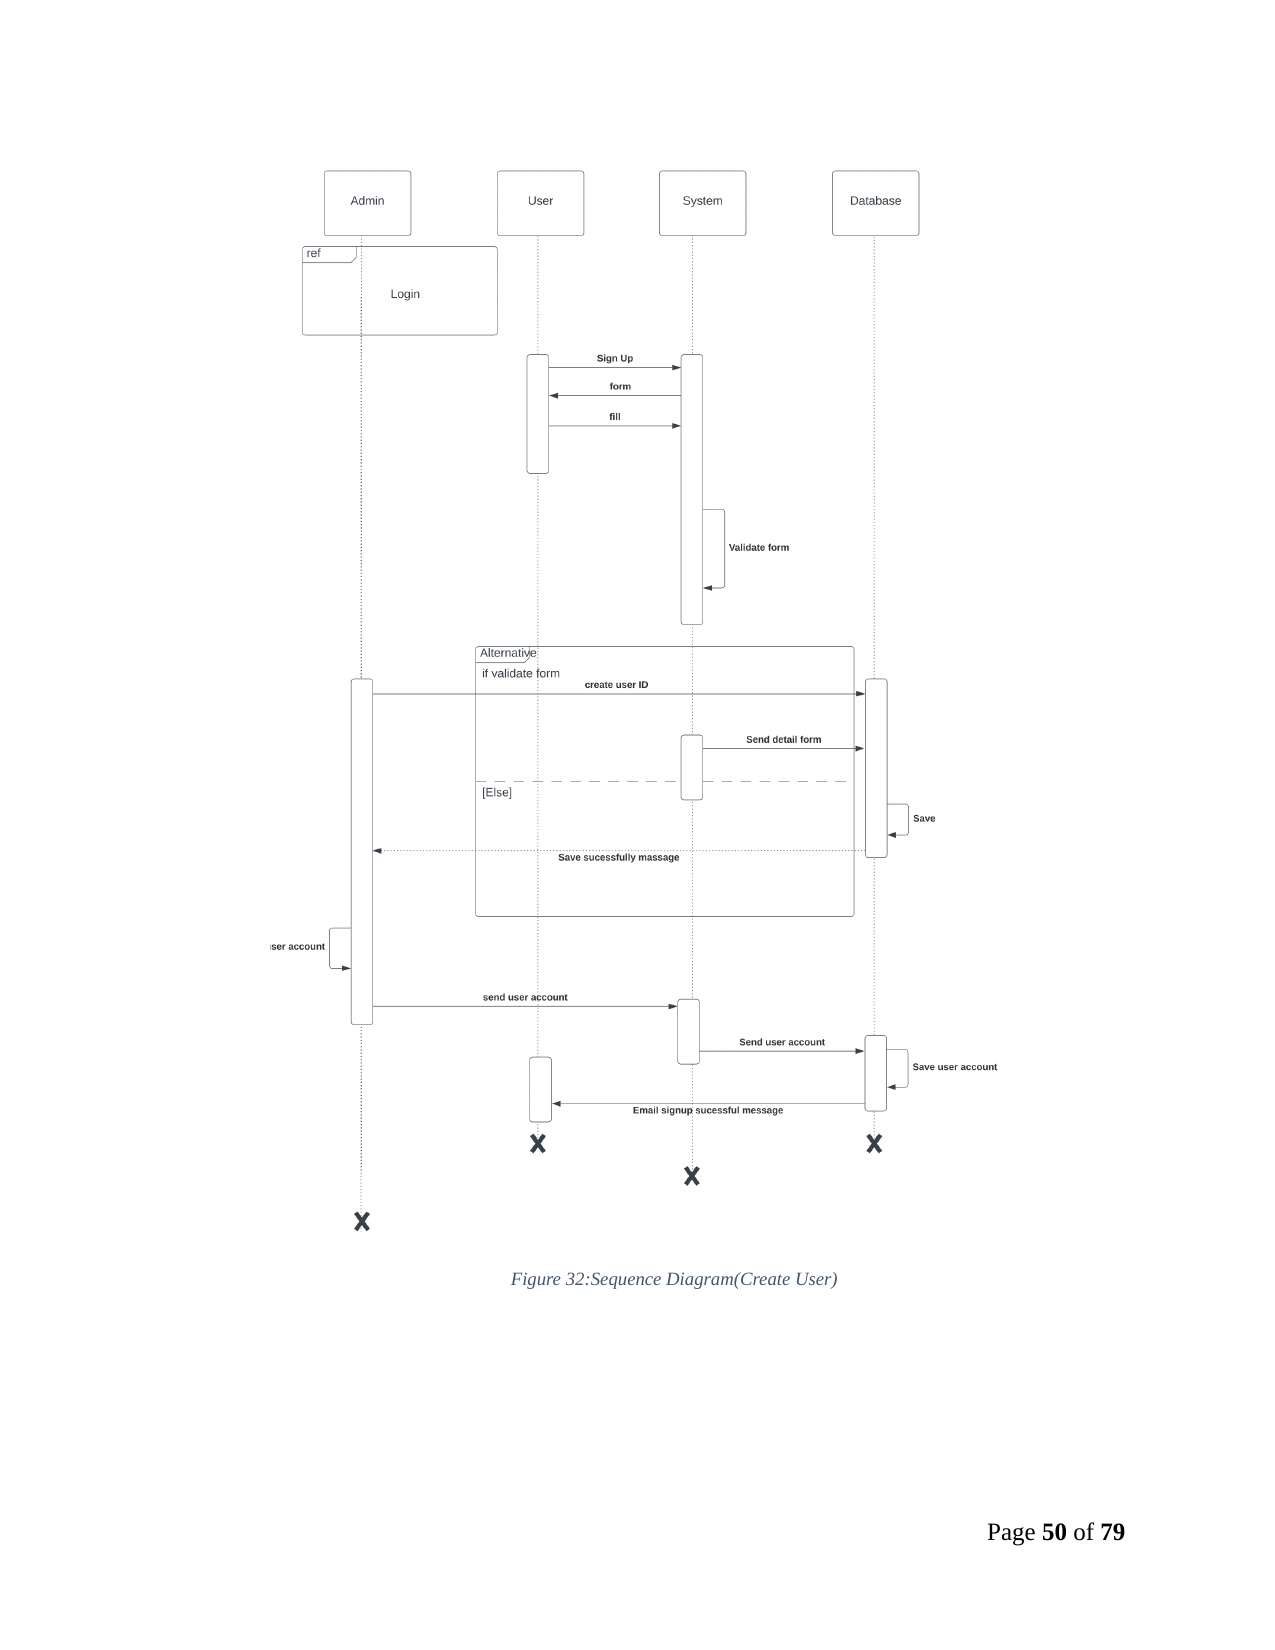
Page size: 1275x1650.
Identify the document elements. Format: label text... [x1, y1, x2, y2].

picture [270, 150, 1080, 1237]
